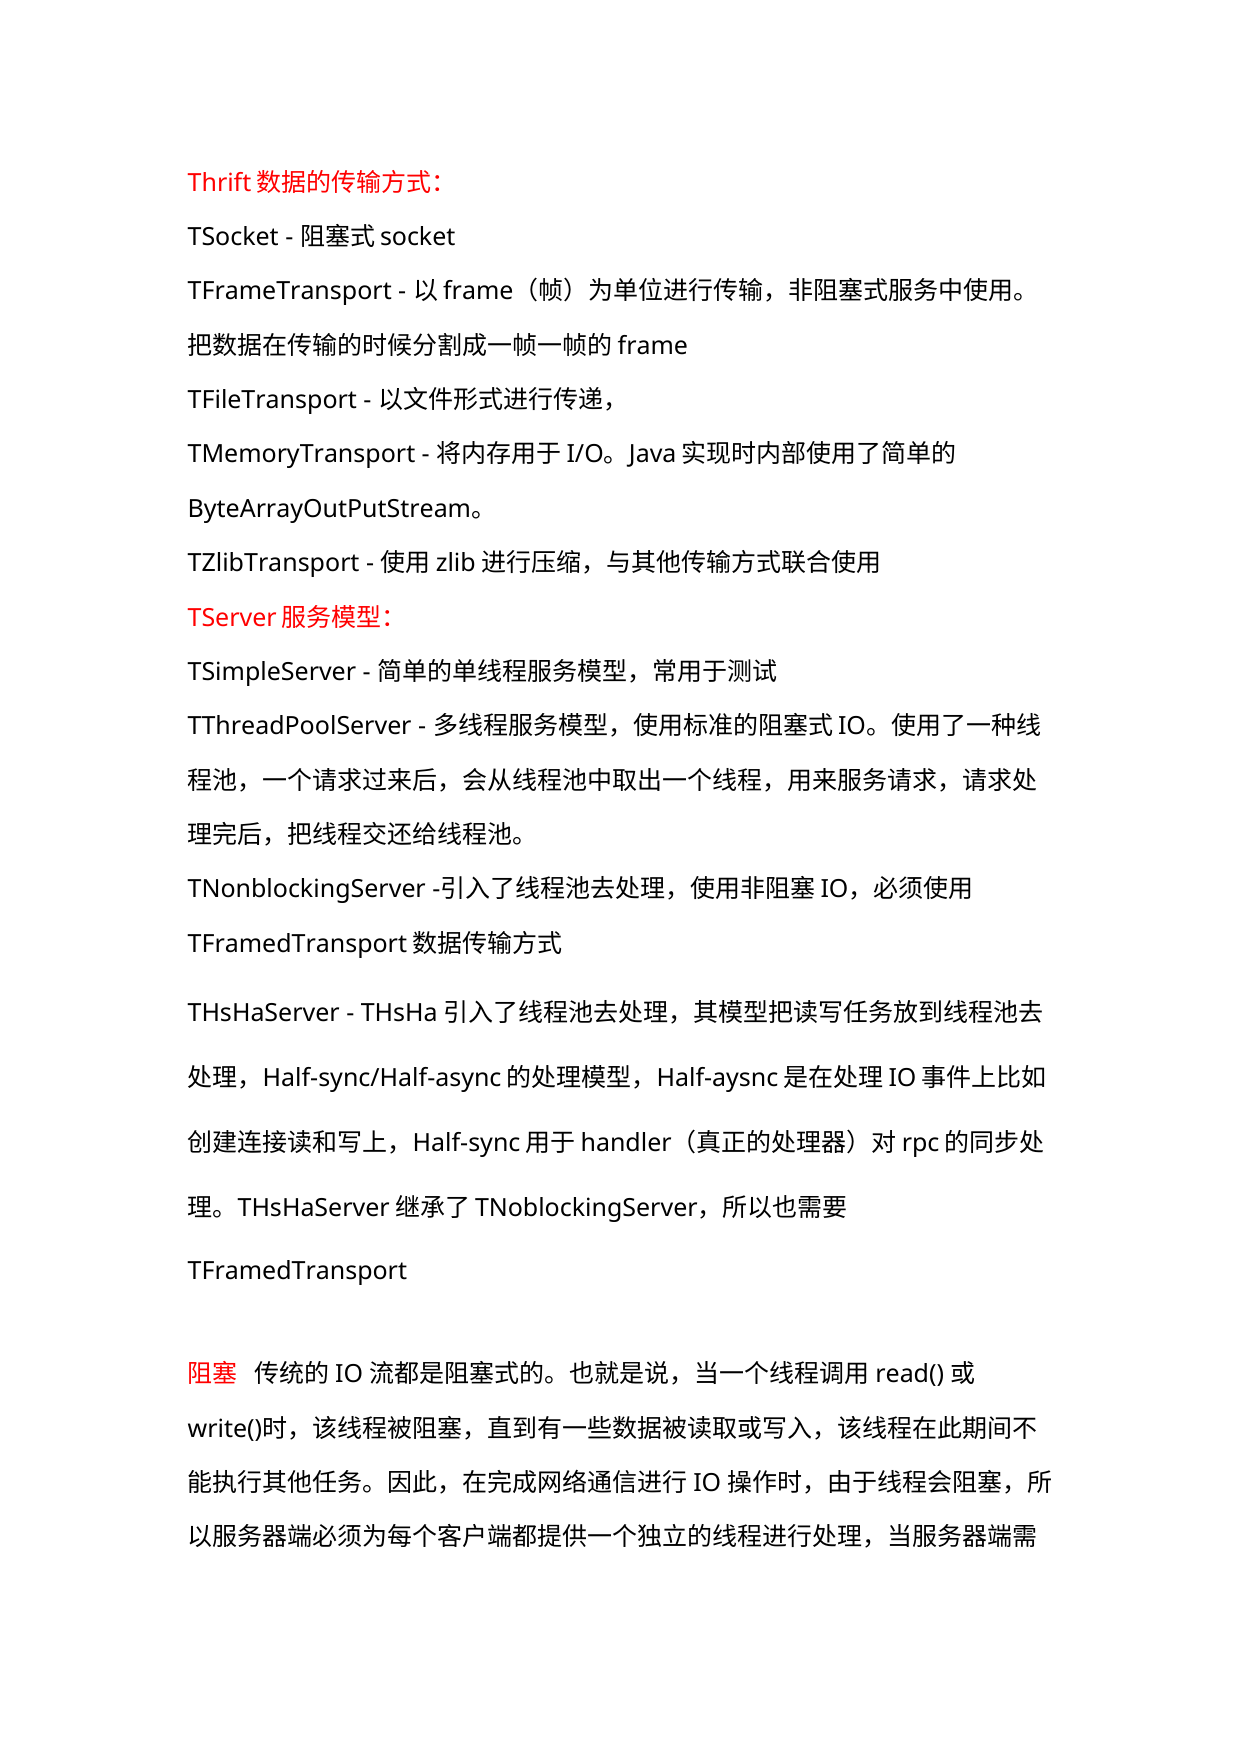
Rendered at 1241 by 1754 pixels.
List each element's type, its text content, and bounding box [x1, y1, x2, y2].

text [187, 1354, 1053, 1553]
text TNonblockingServer -引入了线程池去处理，使用非阻塞IO，必须使用TFramedTransport数据传输方式 [187, 869, 1053, 959]
text Thrift数据的传输方式： [187, 162, 1053, 198]
text TServer服务模型： [187, 597, 1053, 633]
text TThreadPoolServer - 多线程服务模型，使用标准的阻塞式IO。使用了一种线程池，一个请求过来后，会从线程池中取出一个线程，用来服务请求，请求处理完后，把线程交还给线程池。 [187, 706, 1053, 851]
text 把数据在传输的时候分割成一帧一帧的frame [187, 325, 1053, 361]
text TFrameTransport - 以frame（帧）为单位进行传输，非阻塞式服务中使用。 [187, 271, 1053, 307]
text TSocket - 阻塞式socket [187, 216, 1053, 253]
text TMemoryTransport - 将内存用于I/O。Java实现时内部使用了简单的ByteArrayOutPutStream。 [187, 434, 1053, 524]
text TZlibTransport - 使用zlib进行压缩，与其他传输方式联合使用 [187, 543, 1053, 579]
text TSimpleServer - 简单的单线程服务模型，常用于测试 [187, 651, 1053, 688]
text TFileTransport - 以文件形式进行传递， [187, 379, 1053, 416]
text THsHaServer - THsHa引入了线程池去处理，其模型把读写任务放到线程池去处理，Half-sync/Half-async的处理模型，Half-aysnc是在处理IO事件上比如创建连接读和写上，Half-sync用于handler（真正的处理器）对rpc的同步处理。THsHaServer继承了TNoblockingServer，所以也需要TFramedTransport [187, 978, 1053, 1303]
